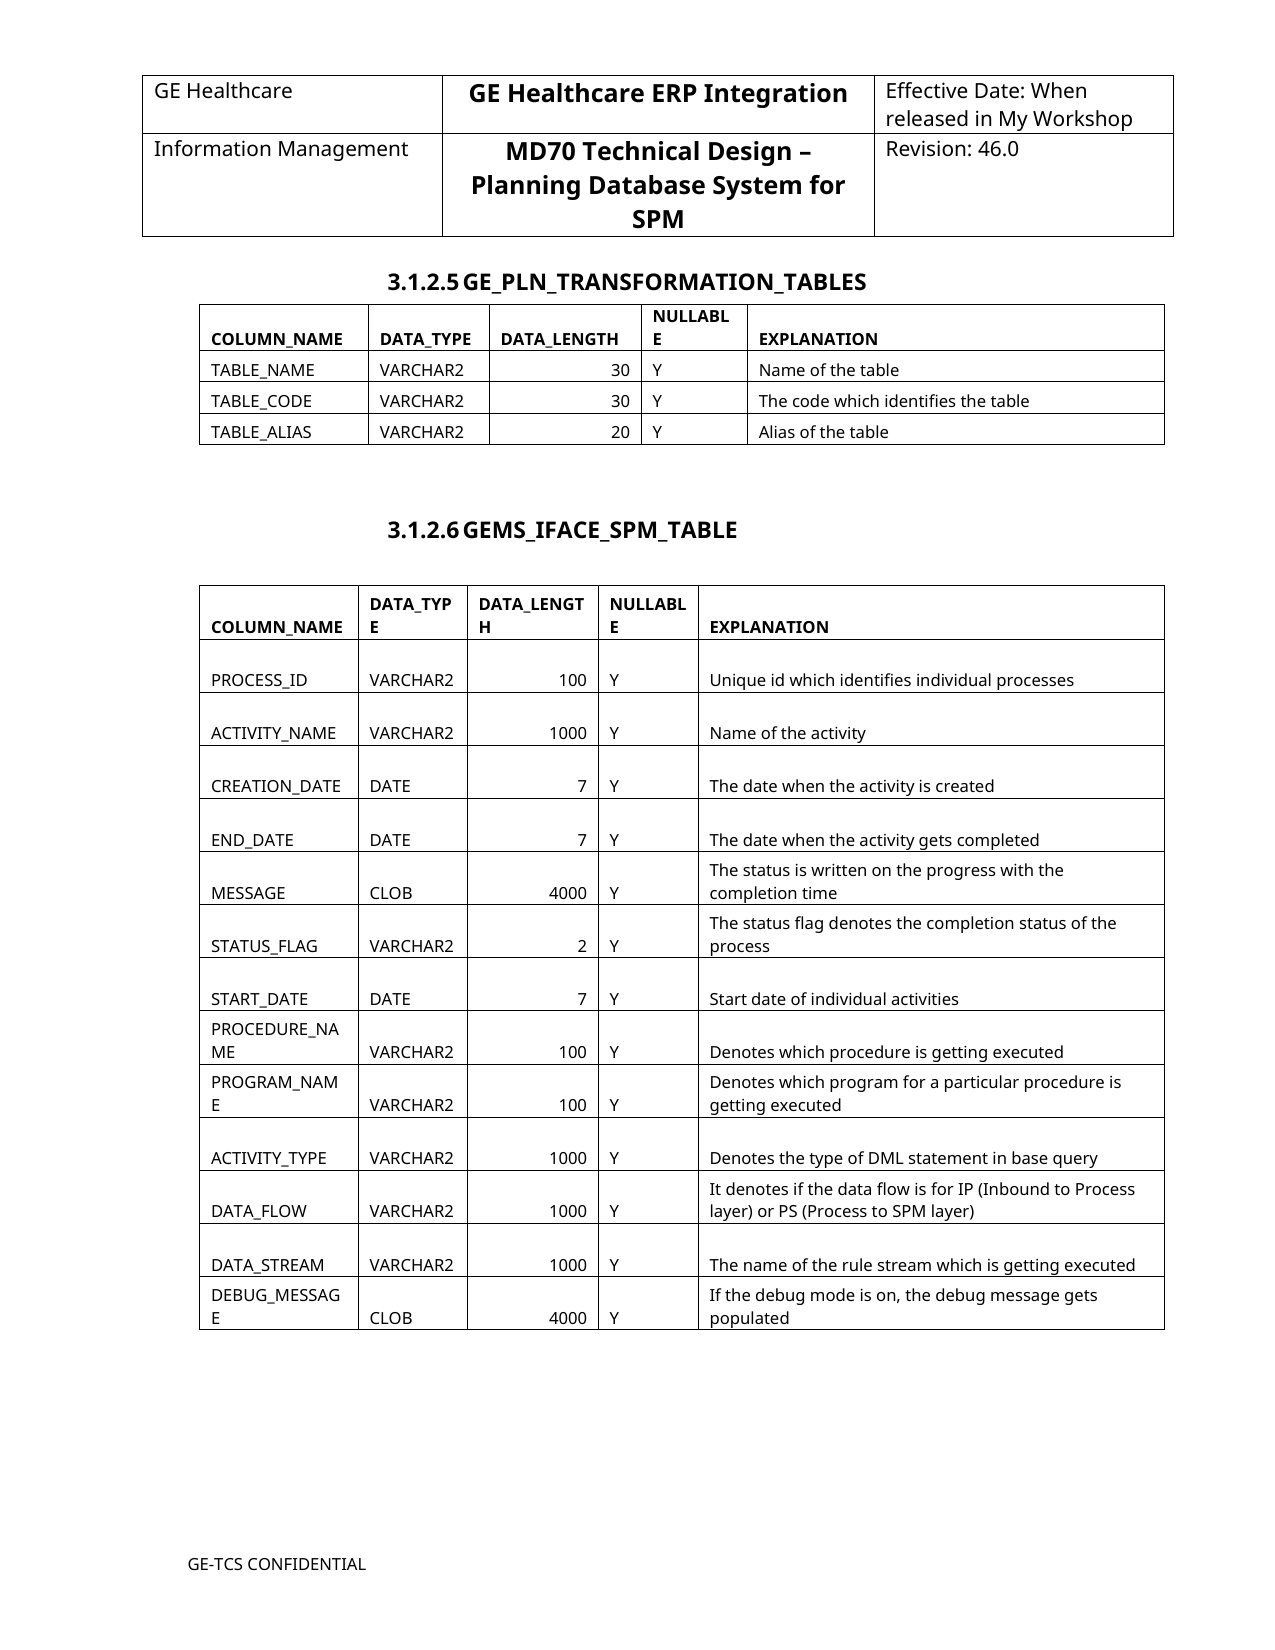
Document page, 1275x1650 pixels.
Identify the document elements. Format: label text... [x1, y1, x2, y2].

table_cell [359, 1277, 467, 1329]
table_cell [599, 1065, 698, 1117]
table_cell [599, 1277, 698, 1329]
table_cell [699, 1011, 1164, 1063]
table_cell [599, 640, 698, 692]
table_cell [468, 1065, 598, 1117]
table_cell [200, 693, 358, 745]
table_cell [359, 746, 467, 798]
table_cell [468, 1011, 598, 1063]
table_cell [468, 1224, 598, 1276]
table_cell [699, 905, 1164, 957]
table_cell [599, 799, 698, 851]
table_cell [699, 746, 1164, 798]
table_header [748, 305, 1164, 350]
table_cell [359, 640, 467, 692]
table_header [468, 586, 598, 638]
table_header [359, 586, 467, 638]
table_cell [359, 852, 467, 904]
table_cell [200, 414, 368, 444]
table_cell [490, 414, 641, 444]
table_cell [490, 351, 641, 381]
subtitle GE_PLN_TRANSFORMATION_TABLES [387, 266, 1088, 297]
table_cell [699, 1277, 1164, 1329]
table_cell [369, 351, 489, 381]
subtitle GEMS_IFACE_SPM_TABLE [387, 514, 1088, 545]
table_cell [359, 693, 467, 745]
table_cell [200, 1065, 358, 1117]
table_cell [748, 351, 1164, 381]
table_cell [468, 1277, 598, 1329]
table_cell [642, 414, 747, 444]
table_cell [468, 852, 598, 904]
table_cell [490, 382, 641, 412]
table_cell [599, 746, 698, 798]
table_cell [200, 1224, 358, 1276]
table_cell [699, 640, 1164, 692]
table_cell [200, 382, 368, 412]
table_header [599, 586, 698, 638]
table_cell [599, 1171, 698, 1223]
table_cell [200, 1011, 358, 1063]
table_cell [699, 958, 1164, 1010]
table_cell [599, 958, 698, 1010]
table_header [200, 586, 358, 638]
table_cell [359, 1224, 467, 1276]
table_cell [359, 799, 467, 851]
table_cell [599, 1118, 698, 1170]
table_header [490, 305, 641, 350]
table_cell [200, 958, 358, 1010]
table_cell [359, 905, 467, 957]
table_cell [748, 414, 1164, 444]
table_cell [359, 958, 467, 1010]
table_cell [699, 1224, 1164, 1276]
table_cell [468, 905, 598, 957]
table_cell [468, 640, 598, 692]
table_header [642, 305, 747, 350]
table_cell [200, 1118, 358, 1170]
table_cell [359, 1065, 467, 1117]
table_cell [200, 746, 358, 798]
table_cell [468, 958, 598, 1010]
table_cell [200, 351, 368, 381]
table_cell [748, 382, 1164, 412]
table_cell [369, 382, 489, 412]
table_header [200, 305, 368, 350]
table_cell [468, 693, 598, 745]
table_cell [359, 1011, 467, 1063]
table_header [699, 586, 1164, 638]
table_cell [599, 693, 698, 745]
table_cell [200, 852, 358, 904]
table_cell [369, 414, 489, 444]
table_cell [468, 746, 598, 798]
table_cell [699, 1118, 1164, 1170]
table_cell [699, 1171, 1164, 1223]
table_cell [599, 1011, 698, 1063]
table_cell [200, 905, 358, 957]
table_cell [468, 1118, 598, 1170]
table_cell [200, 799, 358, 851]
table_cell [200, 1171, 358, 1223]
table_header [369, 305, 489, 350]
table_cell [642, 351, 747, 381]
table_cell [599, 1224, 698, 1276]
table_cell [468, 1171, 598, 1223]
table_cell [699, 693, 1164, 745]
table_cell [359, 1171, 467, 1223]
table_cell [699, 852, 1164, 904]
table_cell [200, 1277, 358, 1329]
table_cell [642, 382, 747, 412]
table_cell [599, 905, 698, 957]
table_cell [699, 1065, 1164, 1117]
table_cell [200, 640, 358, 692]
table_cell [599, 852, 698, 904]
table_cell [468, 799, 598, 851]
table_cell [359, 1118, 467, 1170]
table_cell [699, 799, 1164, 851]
